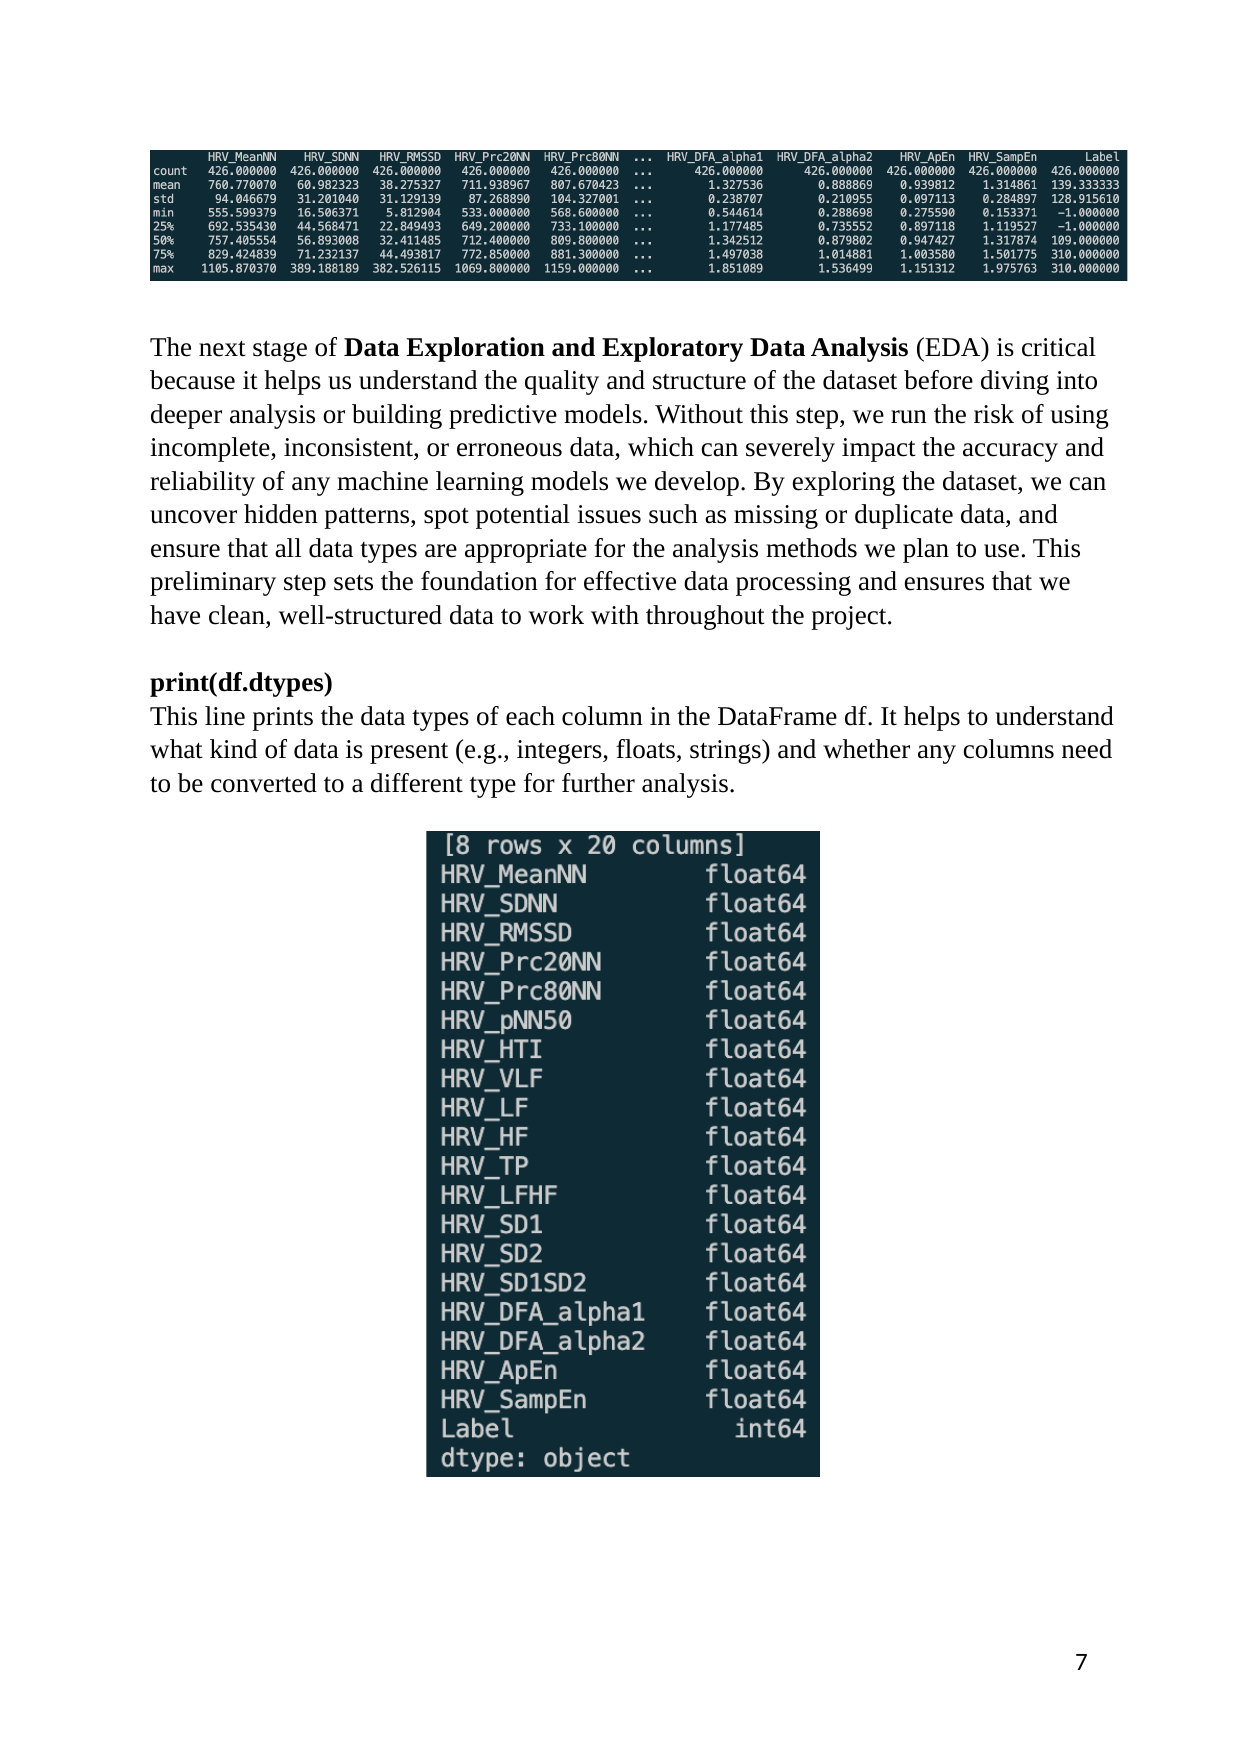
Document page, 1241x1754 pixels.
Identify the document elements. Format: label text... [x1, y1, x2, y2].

text print(df.dtypes) This line prints the data types of each column in the DataFrame df. It helps to understand what kind of data is present (e.g., integers, floats, strings) and whether any columns need to be converted to a different type for further analysis. [150, 666, 1127, 798]
picture [150, 150, 1128, 281]
text The next stage of Data Exploration and Exploratory Data Analysis (EDA) is critical because it helps us understand the quality and structure of the dataset before diving into deeper analysis or building predictive models. Without this step, we run the risk of using incomplete, inconsistent, or erroneous data, which can severely impact the accuracy and reliability of any machine learning models we develop. By exploring the dataset, we can uncover hidden patterns, spot potential issues such as missing or duplicate data, and ensure that all data types are appropriate for the analysis methods we plan to use. This preliminary step sets the foundation for effective data processing and ensures that we have clean, well-structured data to work with throughout the project. [150, 331, 1127, 630]
picture [426, 831, 820, 1477]
